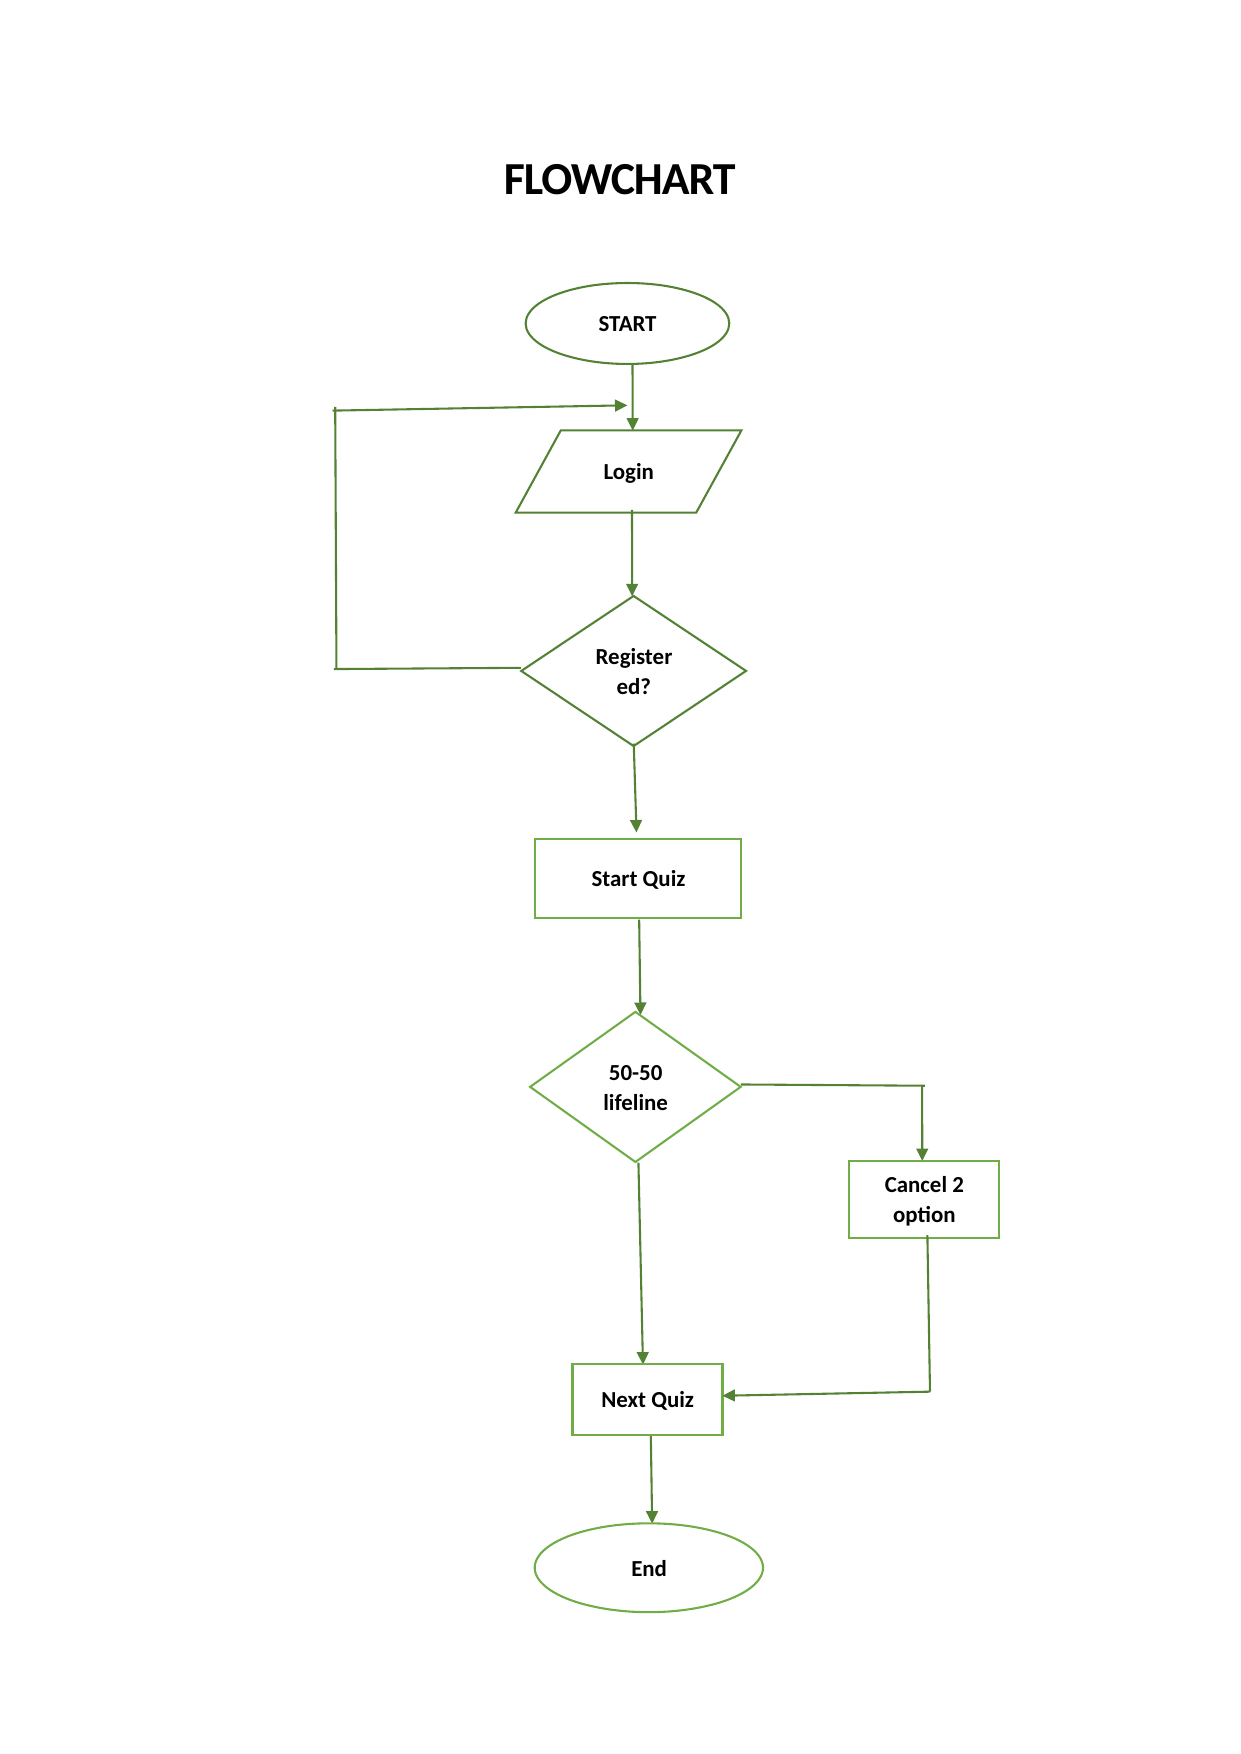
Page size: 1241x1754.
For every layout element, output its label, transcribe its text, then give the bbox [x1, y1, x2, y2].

title FLOWCHART [150, 150, 1090, 206]
